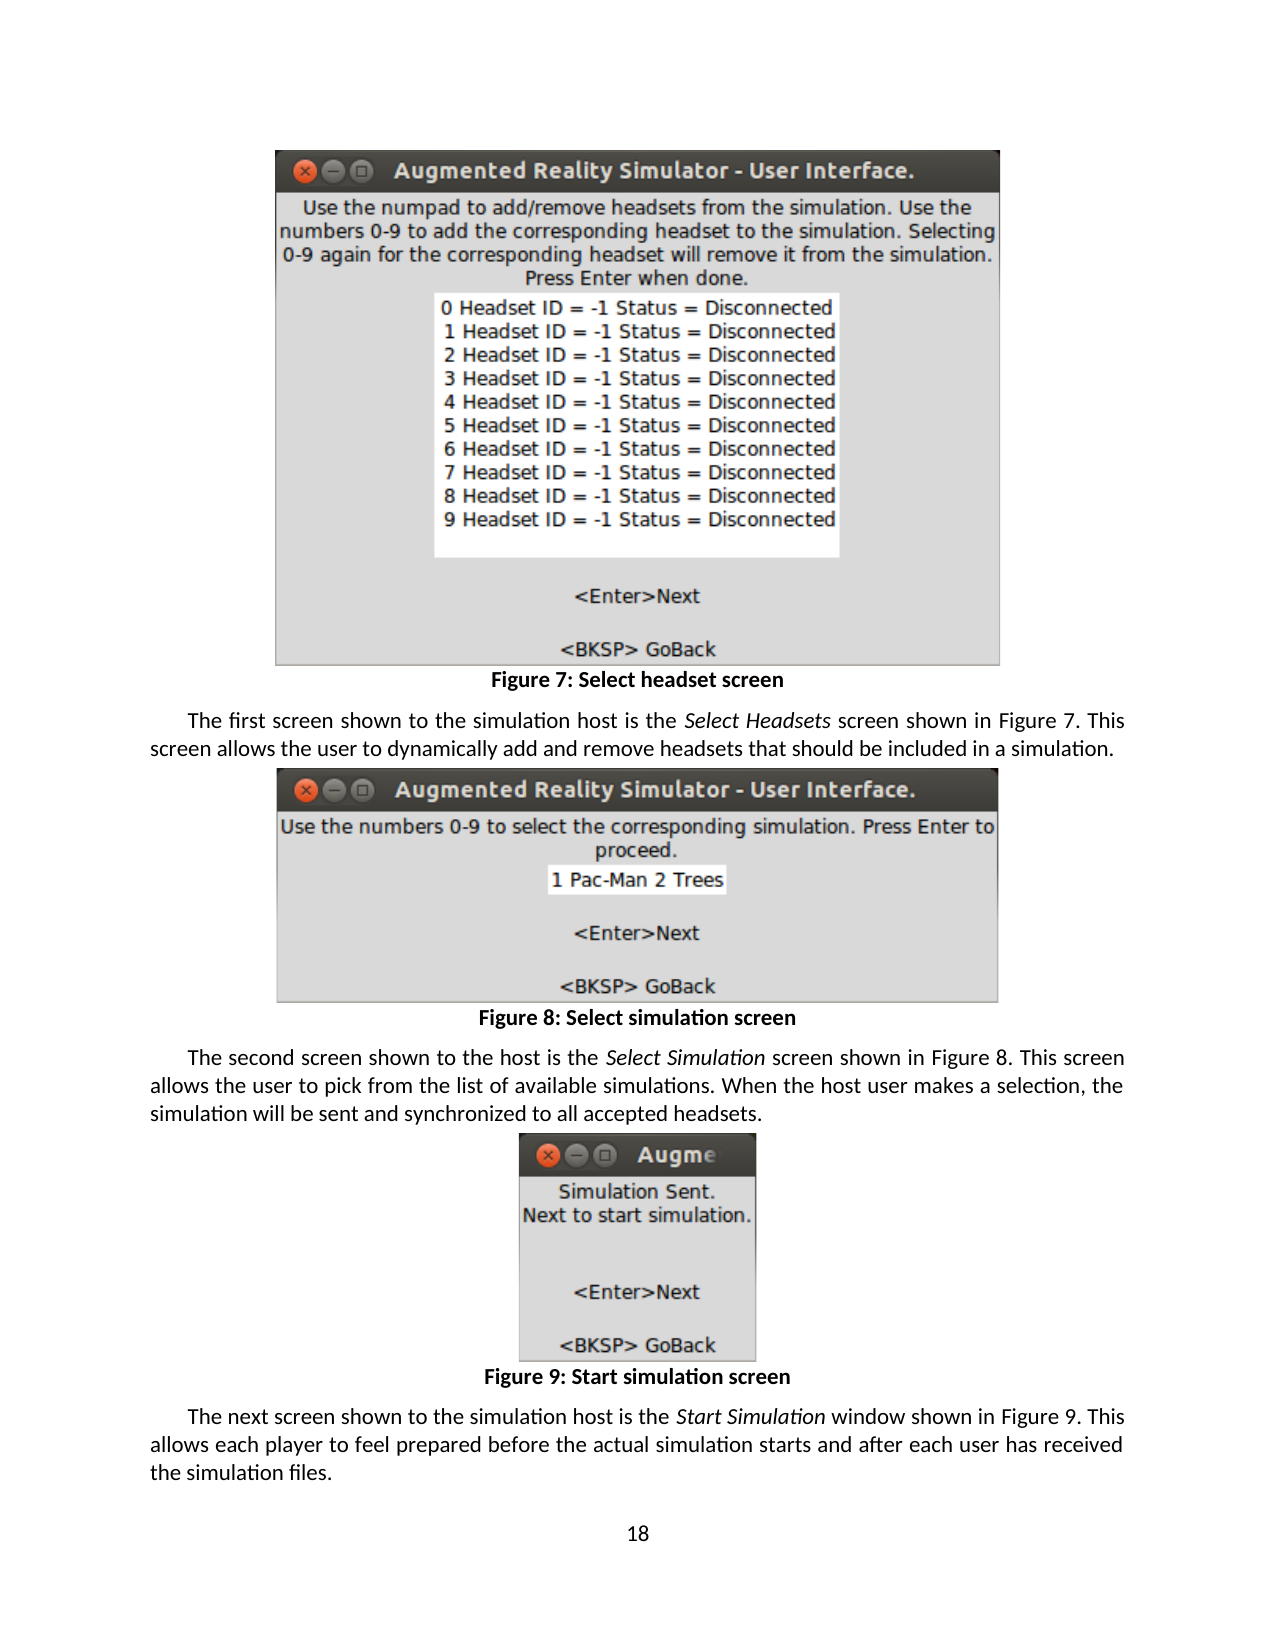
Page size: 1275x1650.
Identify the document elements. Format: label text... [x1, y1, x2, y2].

picture [276, 768, 999, 1003]
picture [275, 150, 1001, 666]
picture [518, 1133, 757, 1362]
text The first screen shown to the simulation host is the Select Headsets screen shown in Figure 7. This screen allows the user to dynamically add and remove headsets that should be included in a simulation. [150, 706, 1125, 762]
text The second screen shown to the host is the Select Simulation screen shown in Figure 8. This screen allows the user to pick from the list of available simulations. When the host user makes a selection, the simulation will be sent and synchronized to all accepted headsets. [150, 1043, 1125, 1127]
text The next screen shown to the simulation host is the Start Simulation window shown in Figure 9. This allows each player to feel prepared before the actual simulation starts and after each user has received the simulation files. [150, 1402, 1125, 1486]
